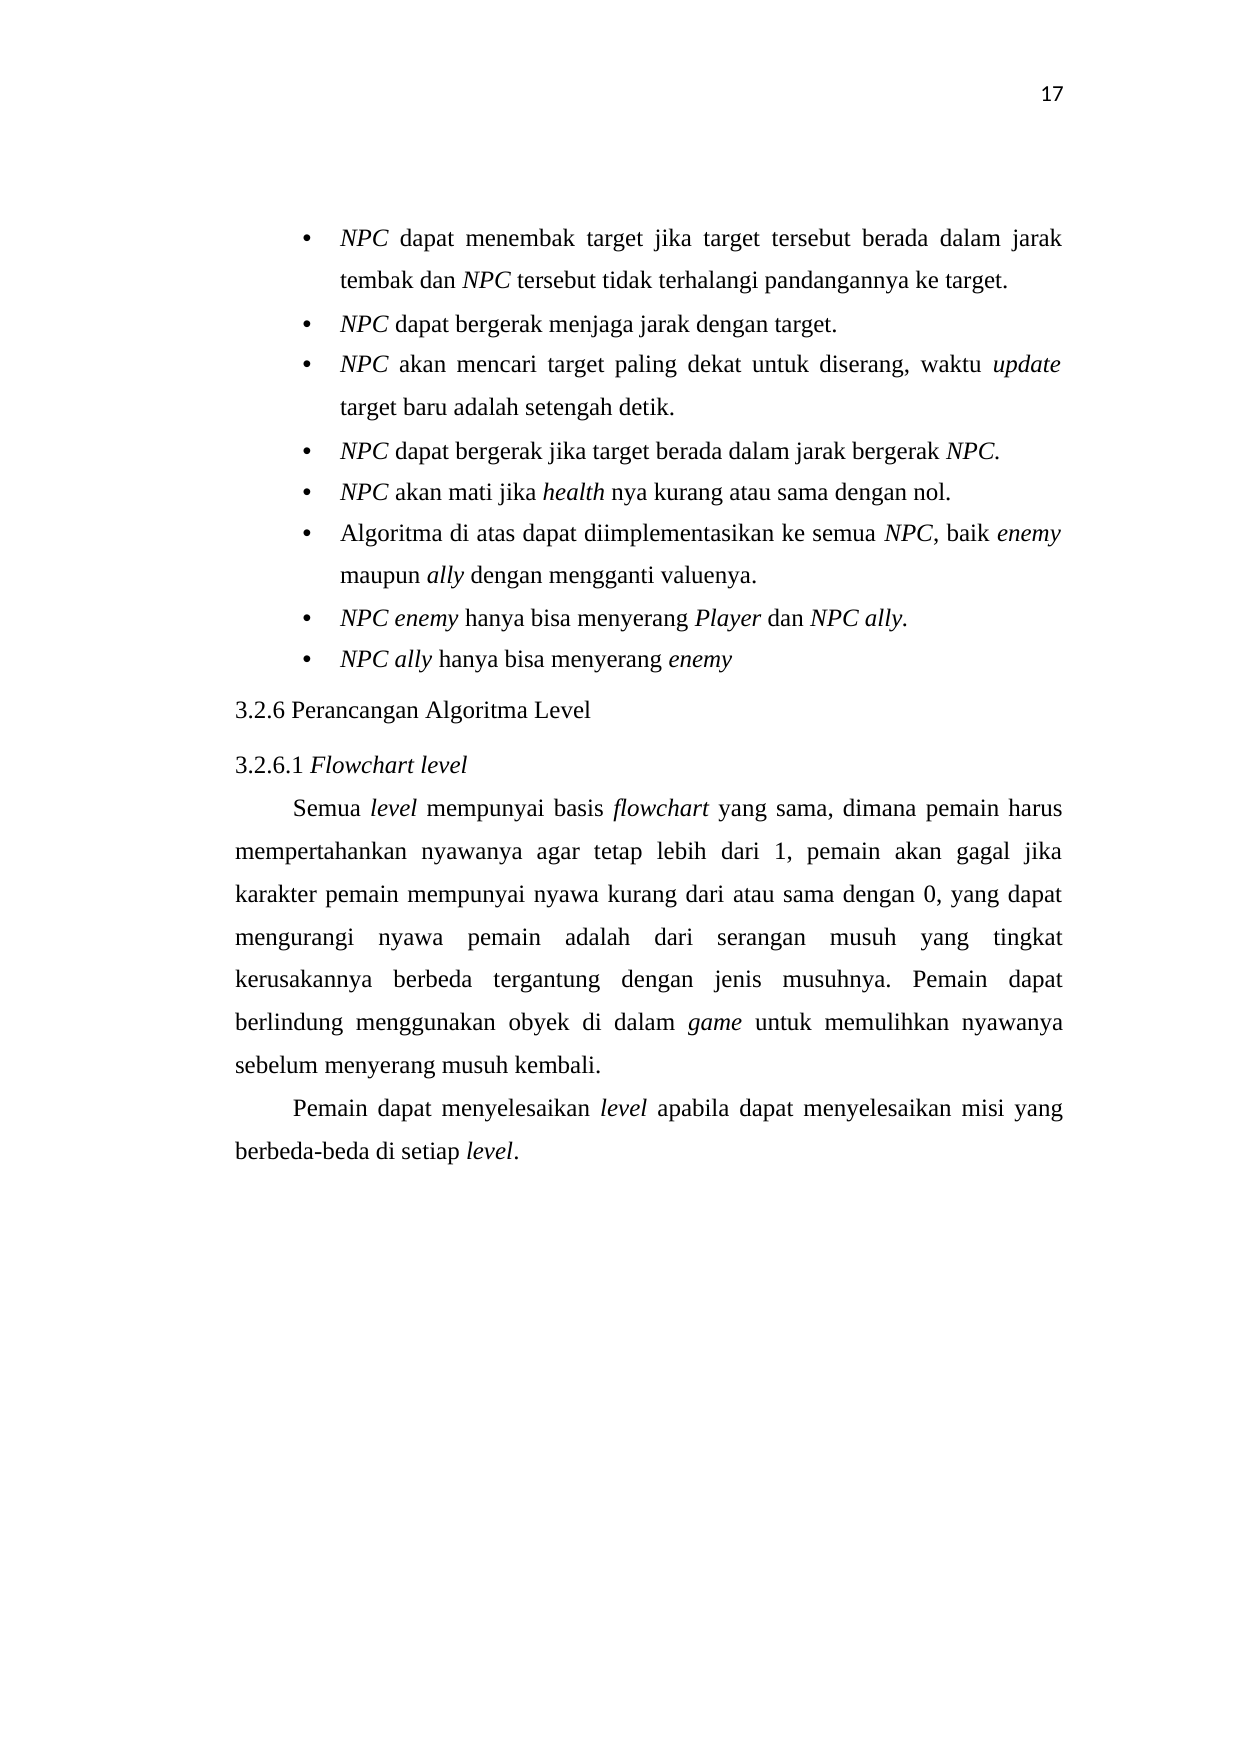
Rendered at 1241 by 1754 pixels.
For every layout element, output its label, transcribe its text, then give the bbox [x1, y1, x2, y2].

list NPC akan mencari target paling dekat untuk diserang, waktu update target baru adalah setengah detik. [302, 349, 1063, 421]
text Semua level mempunyai basis flowchart yang sama, dimana pemain harus mempertahankan nyawanya agar tetap lebih dari 1, pemain akan gagal jika karakter pemain mempunyai nyawa kurang dari atau sama dengan 0, yang dapat mengurangi nyawa pemain adalah dari serangan musuh yang tingkat kerusakannya berbeda tergantung dengan jenis musuhnya. Pemain dapat berlindung menggunakan obyek di dalam game untuk memulihkan nyawanya sebelum menyerang musuh kembali. [235, 793, 1063, 1079]
list Algoritma di atas dapat diimplementasikan ke semua NPC, baik enemy maupun ally dengan mengganti valuenya. [302, 517, 1063, 589]
list NPC akan mati jika health nya kurang atau sama dengan nol. [302, 477, 1063, 506]
list NPC dapat menembak target jika target tersebut berada dalam jarak tembak dan NPC tersebut tidak terhalangi pandangannya ke target. [302, 223, 1063, 294]
list NPC dapat bergerak menjaga jarak dengan target. [302, 309, 1063, 338]
list NPC ally hanya bisa menyerang enemy [302, 644, 1063, 673]
text 3.2.6.1 Flowchart level [235, 751, 1044, 779]
list NPC enemy hanya bisa menyerang Player dan NPC ally. [302, 603, 1063, 632]
text Pemain dapat menyelesaikan level apabila dapat menyelesaikan misi yang berbeda-beda di setiap level. [235, 1093, 1063, 1164]
subtitle 3.2.6 Perancangan Algoritma Level [235, 695, 1063, 724]
list NPC dapat bergerak jika target berada dalam jarak bergerak NPC. [302, 436, 1063, 464]
